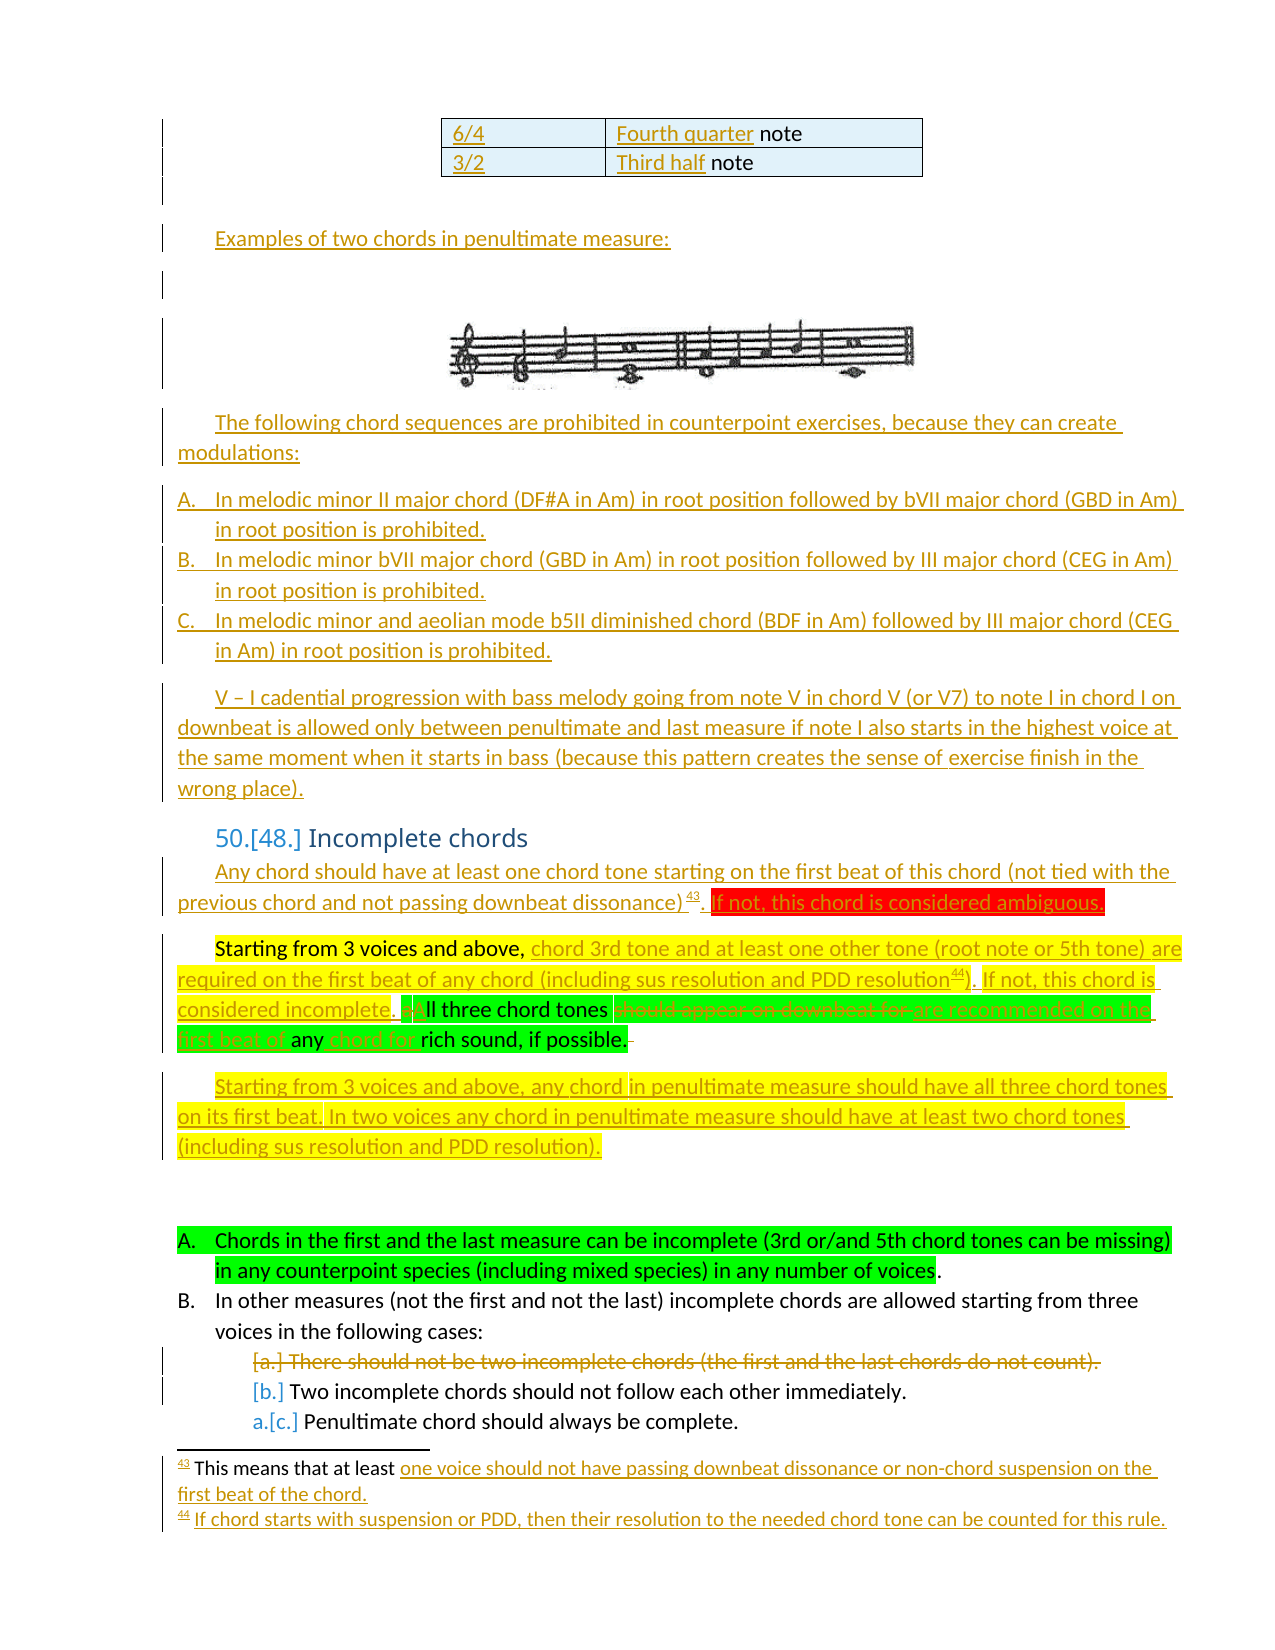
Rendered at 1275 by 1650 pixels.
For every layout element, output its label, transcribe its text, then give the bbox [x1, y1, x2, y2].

picture [446, 317, 918, 390]
list Chords in the first and the last measure can be incomplete (3rd or/and 5th chord tones can be missing) in any counterpoint species (including mixed species) in any number of voices. [177, 1226, 1186, 1284]
text Starting from 3 voices and above, ll three chord tones anyrich sound, if possible. [177, 934, 1186, 1053]
list In other measures (not the first and not the last) incomplete chords are allowed starting from three voices in the following cases: [177, 1287, 1186, 1345]
list Penultimate chord should always be complete. [252, 1407, 1186, 1435]
subtitle Incomplete chords [215, 821, 1186, 855]
list Two incomplete chords should not follow each other immediately. [252, 1377, 1186, 1405]
